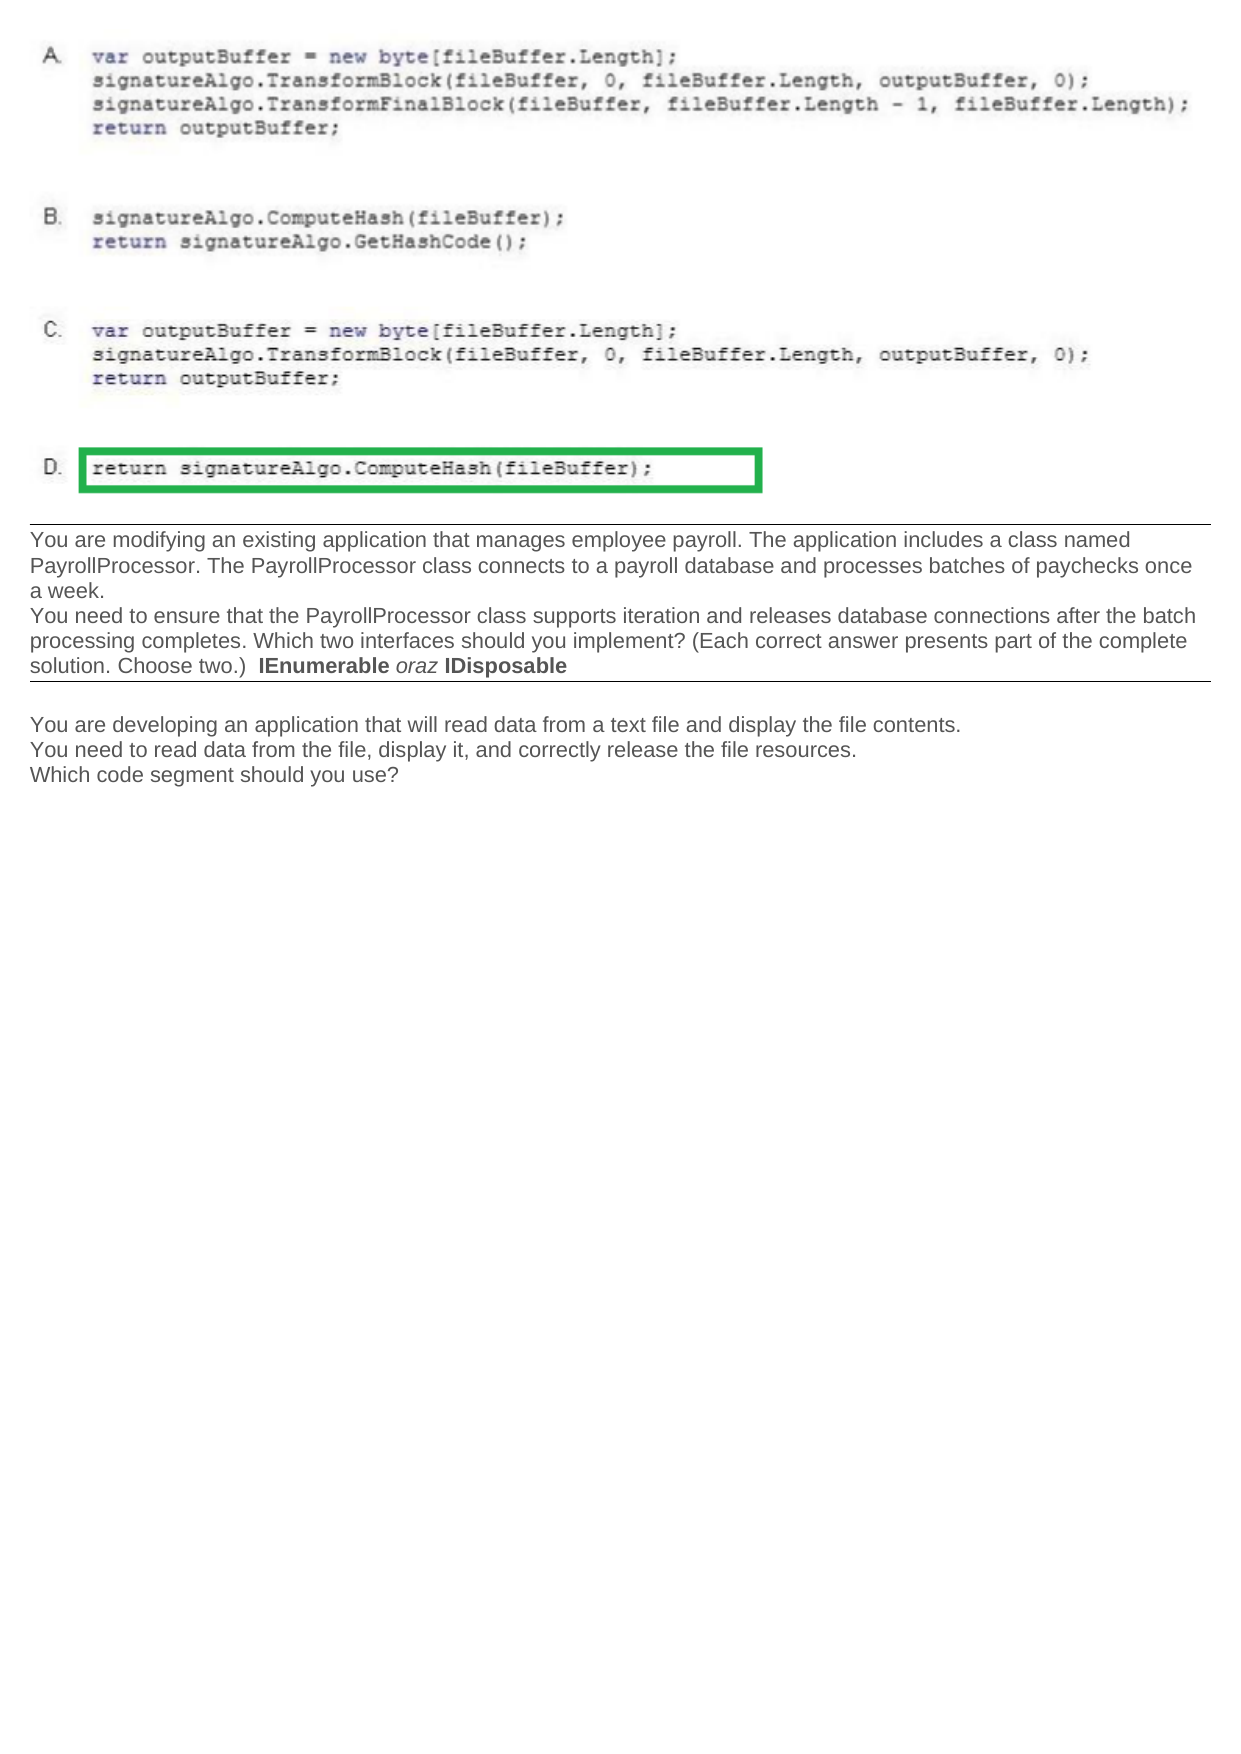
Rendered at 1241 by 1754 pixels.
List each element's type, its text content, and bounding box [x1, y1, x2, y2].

text You are modifying an existing application that manages employee payroll. The application includes a class named PayrollProcessor. The PayrollProcessor class connects to a payroll database and processes batches of paychecks once a week. You need to ensure that the PayrollProcessor class supports iteration and releases database connections after the batch processing completes. Which two interfaces should you implement? (Each correct answer presents part of the complete solution. Choose two.) IEnumerable oraz IDisposable [29, 525, 1211, 682]
picture [29, 29, 1200, 495]
text You are developing an application that will read data from a text file and display the file contents. You need to read data from the file, display it, and correctly release the file resources. Which code segment should you use? [399, 711, 1211, 787]
